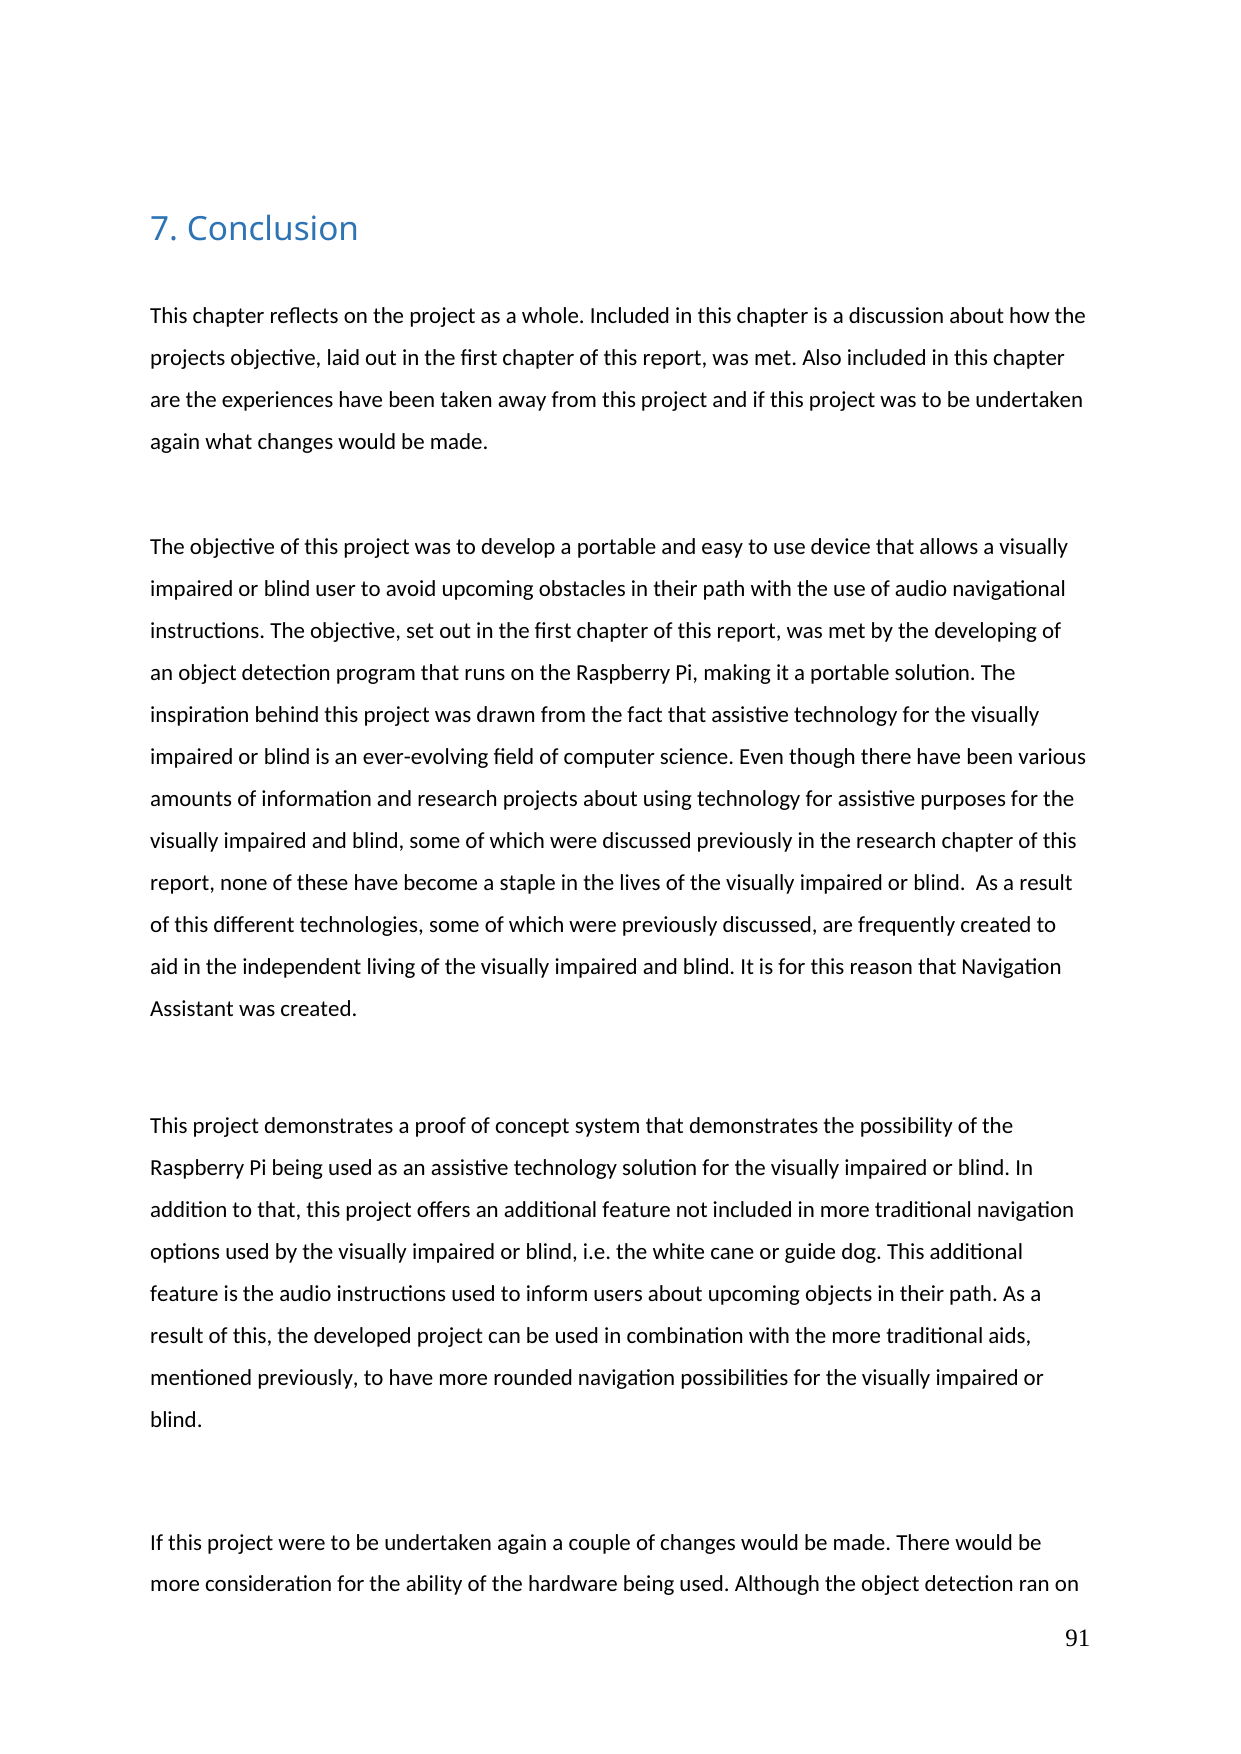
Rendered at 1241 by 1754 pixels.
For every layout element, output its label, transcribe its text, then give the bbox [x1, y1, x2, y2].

text The objective of this project was to develop a portable and easy to use device that allows a visually impaired or blind user to avoid upcoming obstacles in their path with the use of audio navigational instructions. The objective, set out in the first chapter of this report, was met by the developing of an object detection program that runs on the Raspberry Pi, making it a portable solution. The inspiration behind this project was drawn from the fact that assistive technology for the visually impaired or blind is an ever-evolving field of computer science. Even though there have been various amounts of information and research projects about using technology for assistive purposes for the visually impaired and blind, some of which were discussed previously in the research chapter of this report, none of these have become a staple in the lives of the visually impaired or blind. As a result of this different technologies, some of which were previously discussed, are frequently created to aid in the independent living of the visually impaired and blind. It is for this reason that Navigation Assistant was created. [150, 532, 1090, 1022]
text This chapter reflects on the project as a whole. Included in this chapter is a discussion about how the projects objective, laid out in the first chapter of this report, was met. Also included in this chapter are the experiences have been taken away from this project and if this project was to be undertaken again what changes would be made. [150, 301, 1090, 455]
subtitle 7. Conclusion [150, 205, 1090, 251]
text This project demonstrates a proof of concept system that demonstrates the possibility of the Raspberry Pi being used as an assistive technology solution for the visually impaired or blind. In addition to that, this project offers an additional feature not included in more traditional navigation options used by the visually impaired or blind, i.e. the white cane or guide dog. This additional feature is the audio instructions used to inform users about upcoming objects in their path. As a result of this, the developed project can be used in combination with the more traditional aids, mentioned previously, to have more rounded navigation possibilities for the visually impaired or blind. [150, 1112, 1090, 1433]
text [150, 1528, 1090, 1598]
